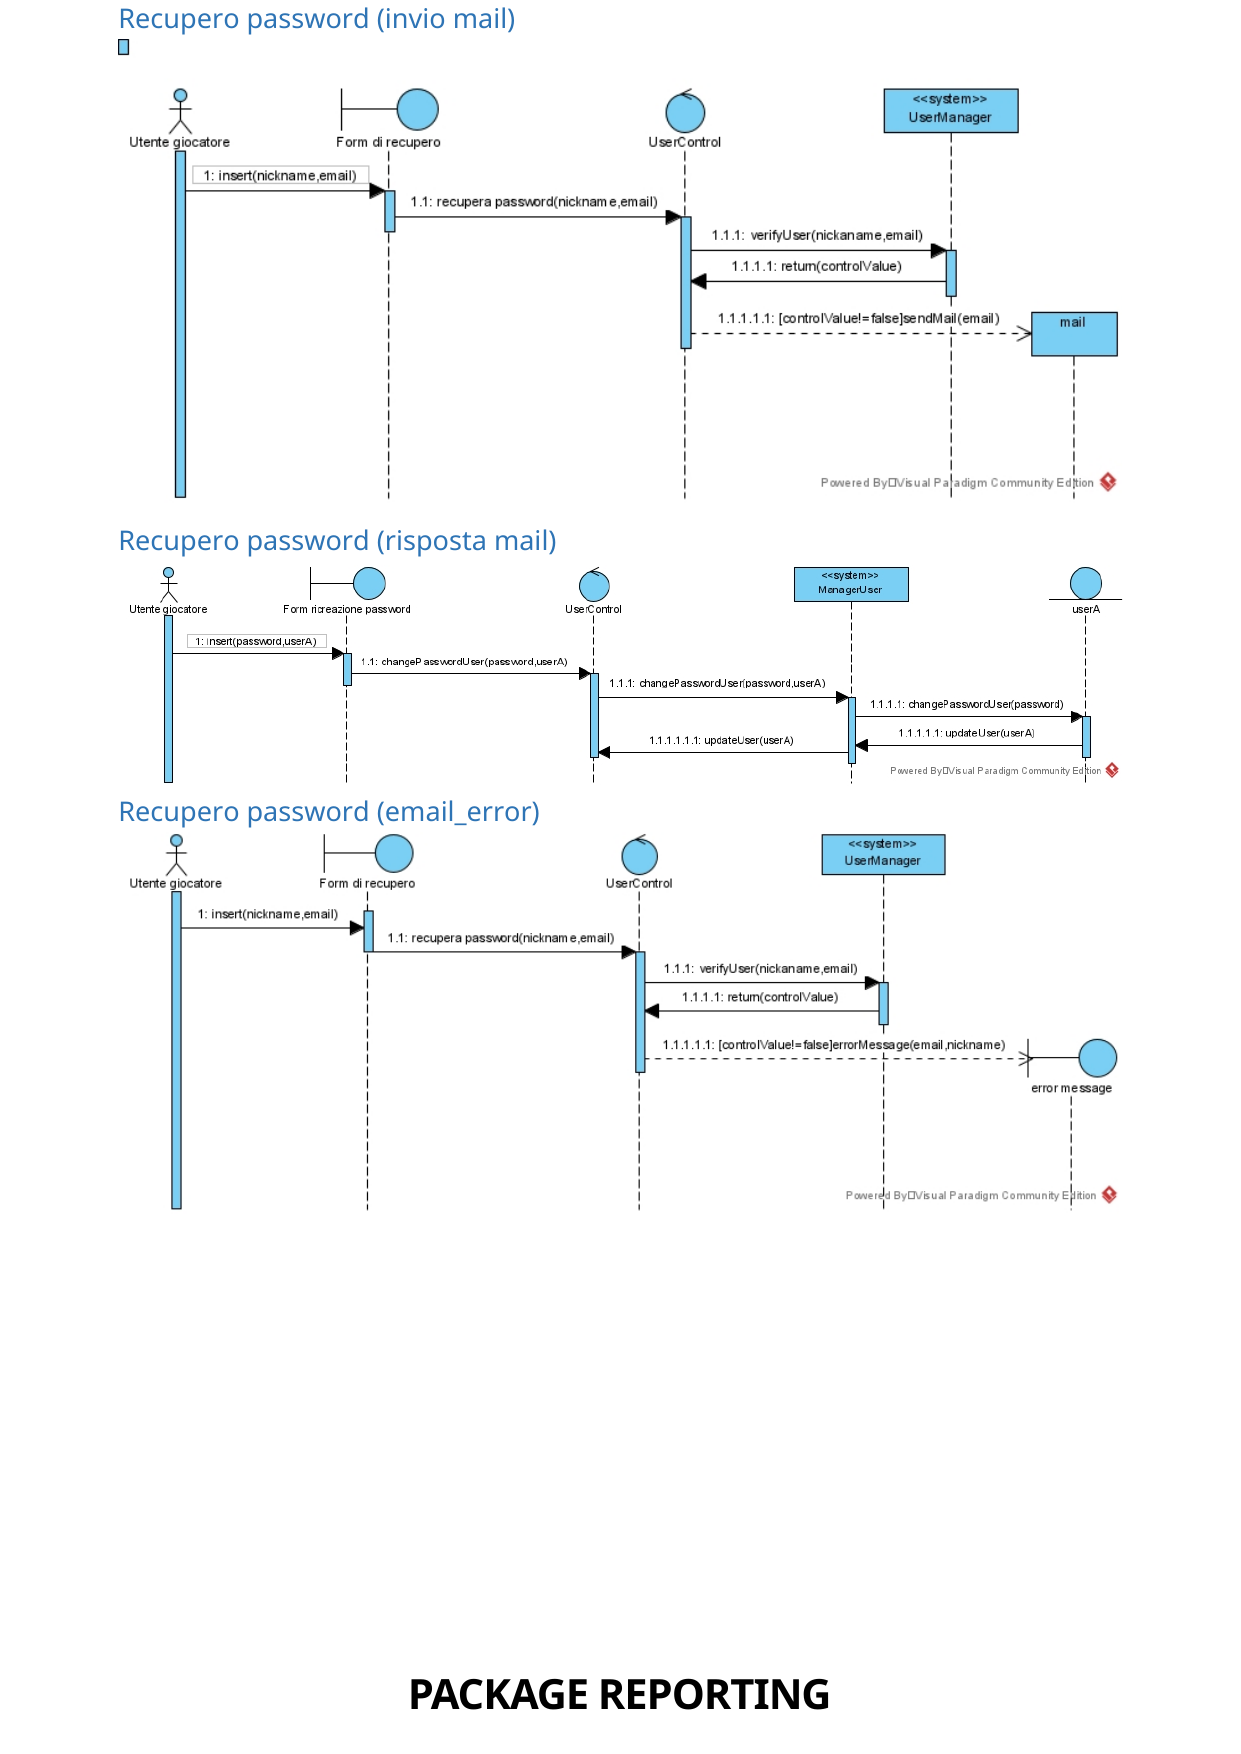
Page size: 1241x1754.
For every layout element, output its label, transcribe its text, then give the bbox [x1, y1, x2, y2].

picture [118, 565, 1123, 786]
title PACKAGE REPORTING [118, 1664, 1122, 1721]
subtitle Recupero password (risposta mail) [118, 522, 1122, 558]
picture [118, 832, 1123, 1214]
subtitle Recupero password (invio mail) [118, 0, 1122, 37]
subtitle Recupero password (email_error) [118, 793, 1122, 829]
picture [118, 39, 1123, 503]
